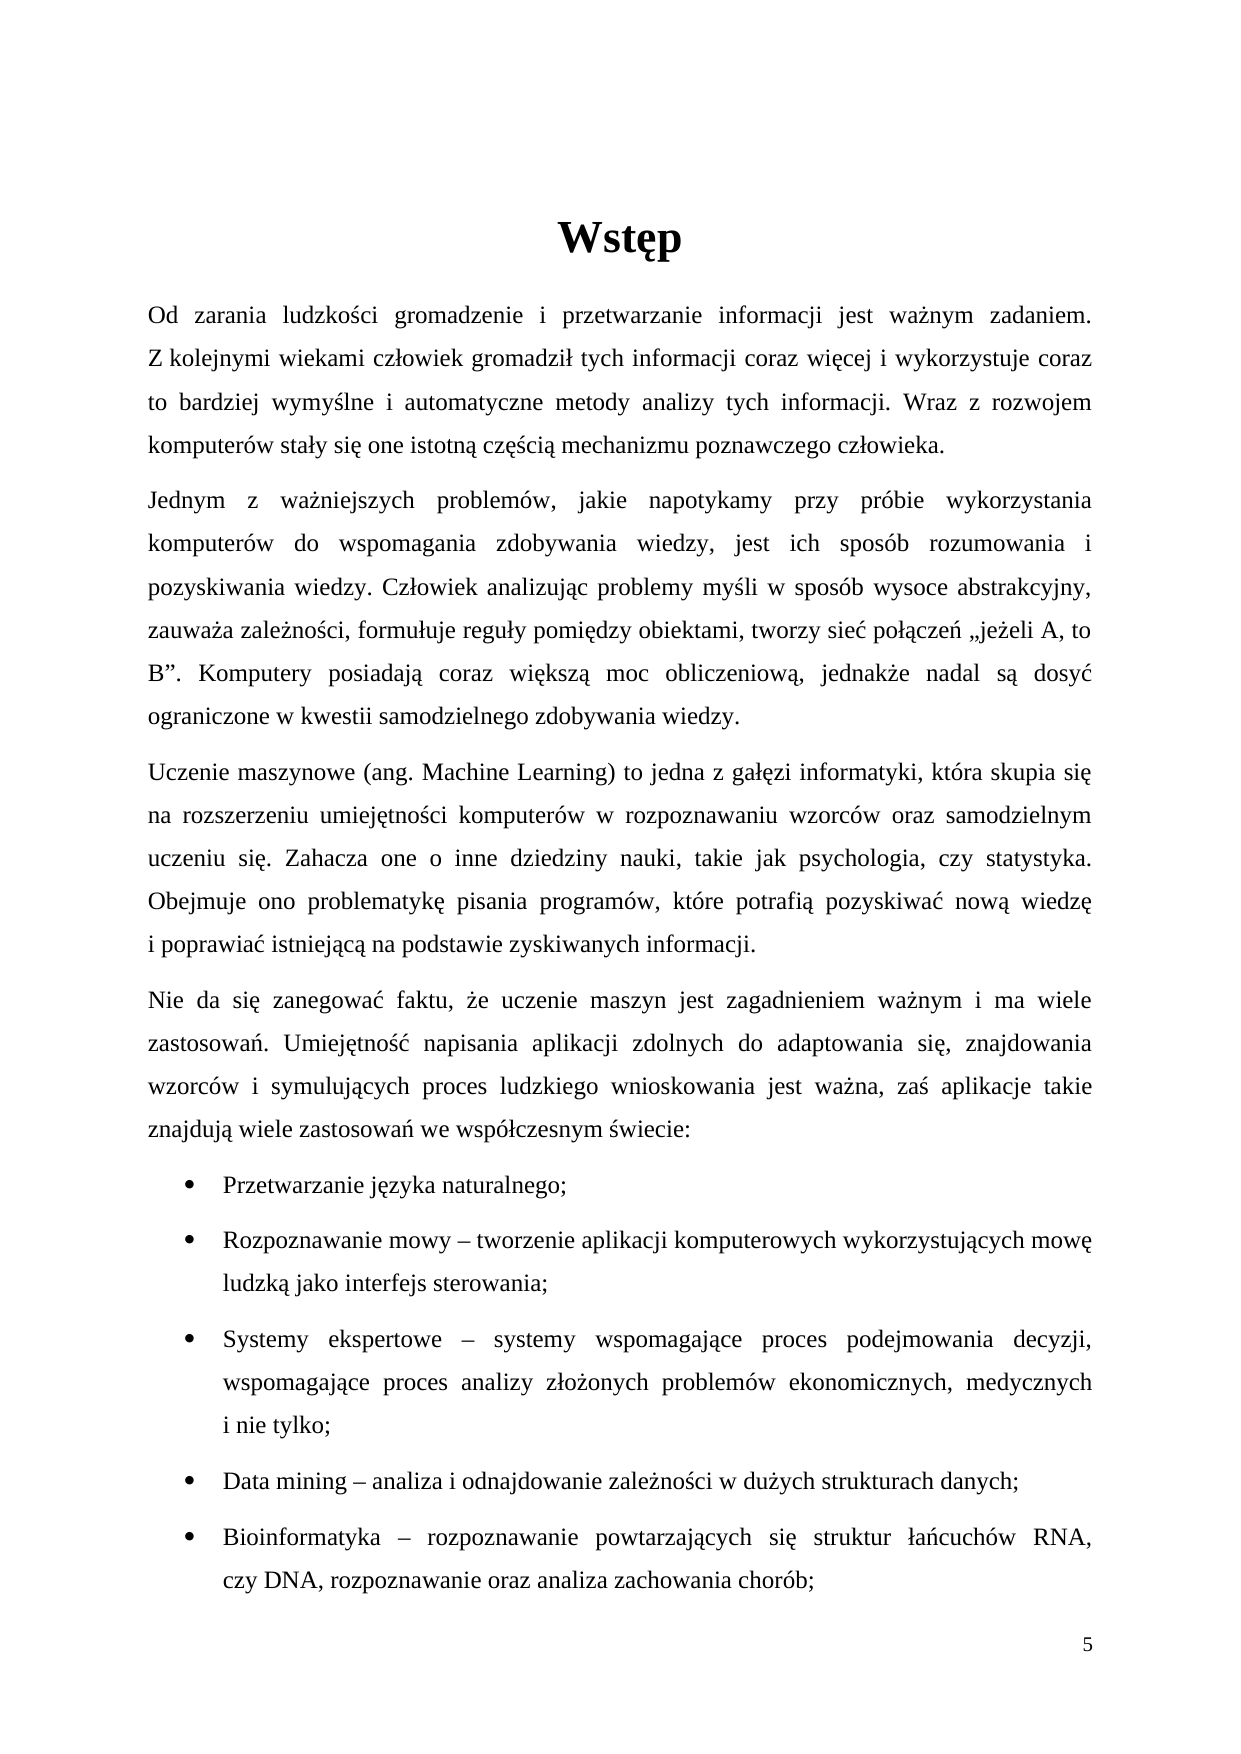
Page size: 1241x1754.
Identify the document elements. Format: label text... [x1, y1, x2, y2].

text Wstęp [148, 210, 1093, 263]
text Uczenie maszynowe (ang. Machine Learning) to jedna z gałęzi informatyki, która skupia się na rozszerzeniu umiejętności komputerów w rozpoznawaniu wzorców oraz samodzielnym uczeniu się. Zahacza one o inne dziedziny nauki, takie jak psychologia, czy statystyka. Obejmuje ono problematykę pisania programów, które potrafią pozyskiwać nową wiedzę i poprawiać istniejącą na podstawie zyskiwanych informacji. [148, 757, 1093, 958]
list Systemy ekspertowe – systemy wspomagające proces podejmowania decyzji, wspomagające proces analizy złożonych problemów ekonomicznych, medycznych i nie tylko; [185, 1324, 1093, 1439]
text Od zarania ludzkości gromadzenie i przetwarzanie informacji jest ważnym zadaniem. Z kolejnymi wiekami człowiek gromadził tych informacji coraz więcej i wykorzystuje coraz to bardziej wymyślne i automatyczne metody analizy tych informacji. Wraz z rozwojem komputerów stały się one istotną częścią mechanizmu poznawczego człowieka. [148, 300, 1093, 458]
list Bioinformatyka – rozpoznawanie powtarzających się struktur łańcuchów RNA, czy DNA, rozpoznawanie oraz analiza zachowania chorób; [185, 1522, 1093, 1593]
text Jednym z ważniejszych problemów, jakie napotykamy przy próbie wykorzystania komputerów do wspomagania zdobywania wiedzy, jest ich sposób rozumowania i pozyskiwania wiedzy. Człowiek analizując problemy myśli w sposób wysoce abstrakcyjny, zauważa zależności, formułuje reguły pomiędzy obiektami, tworzy sieć połączeń „jeżeli A, to B”. Komputery posiadają coraz większą moc obliczeniową, jednakże nadal są dosyć ograniczone w kwestii samodzielnego zdobywania wiedzy. [148, 485, 1093, 730]
text Nie da się zanegować faktu, że uczenie maszyn jest zagadnieniem ważnym i ma wiele zastosowań. Umiejętność napisania aplikacji zdolnych do adaptowania się, znajdowania wzorców i symulujących proces ludzkiego wnioskowania jest ważna, zaś aplikacje takie znajdują wiele zastosowań we współczesnym świecie: [148, 985, 1093, 1143]
list Rozpoznawanie mowy – tworzenie aplikacji komputerowych wykorzystujących mowę ludzką jako interfejs sterowania; [185, 1225, 1093, 1297]
list Przetwarzanie języka naturalnego; [185, 1170, 1093, 1198]
list Data mining – analiza i odnajdowanie zależności w dużych strukturach danych; [185, 1466, 1093, 1495]
